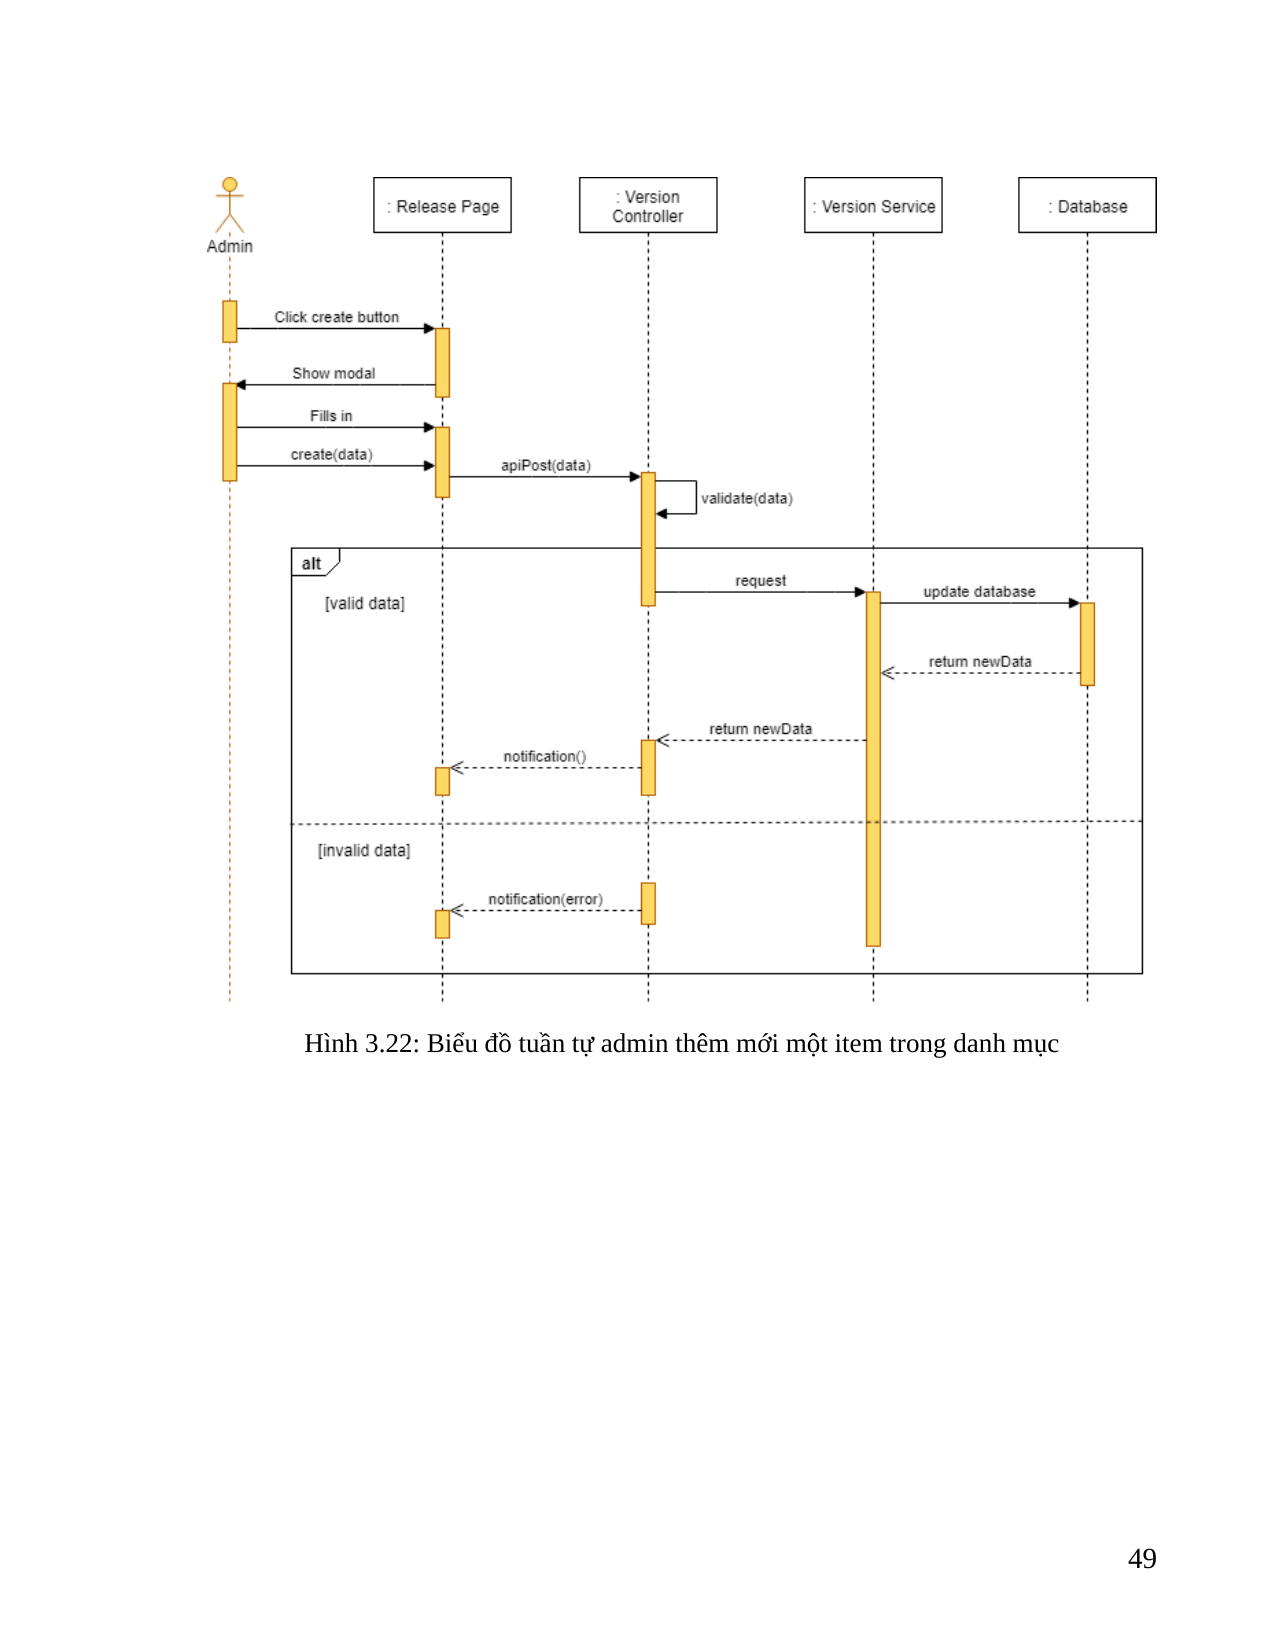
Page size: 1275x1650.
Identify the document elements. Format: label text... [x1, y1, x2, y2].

picture [206, 177, 1157, 1002]
